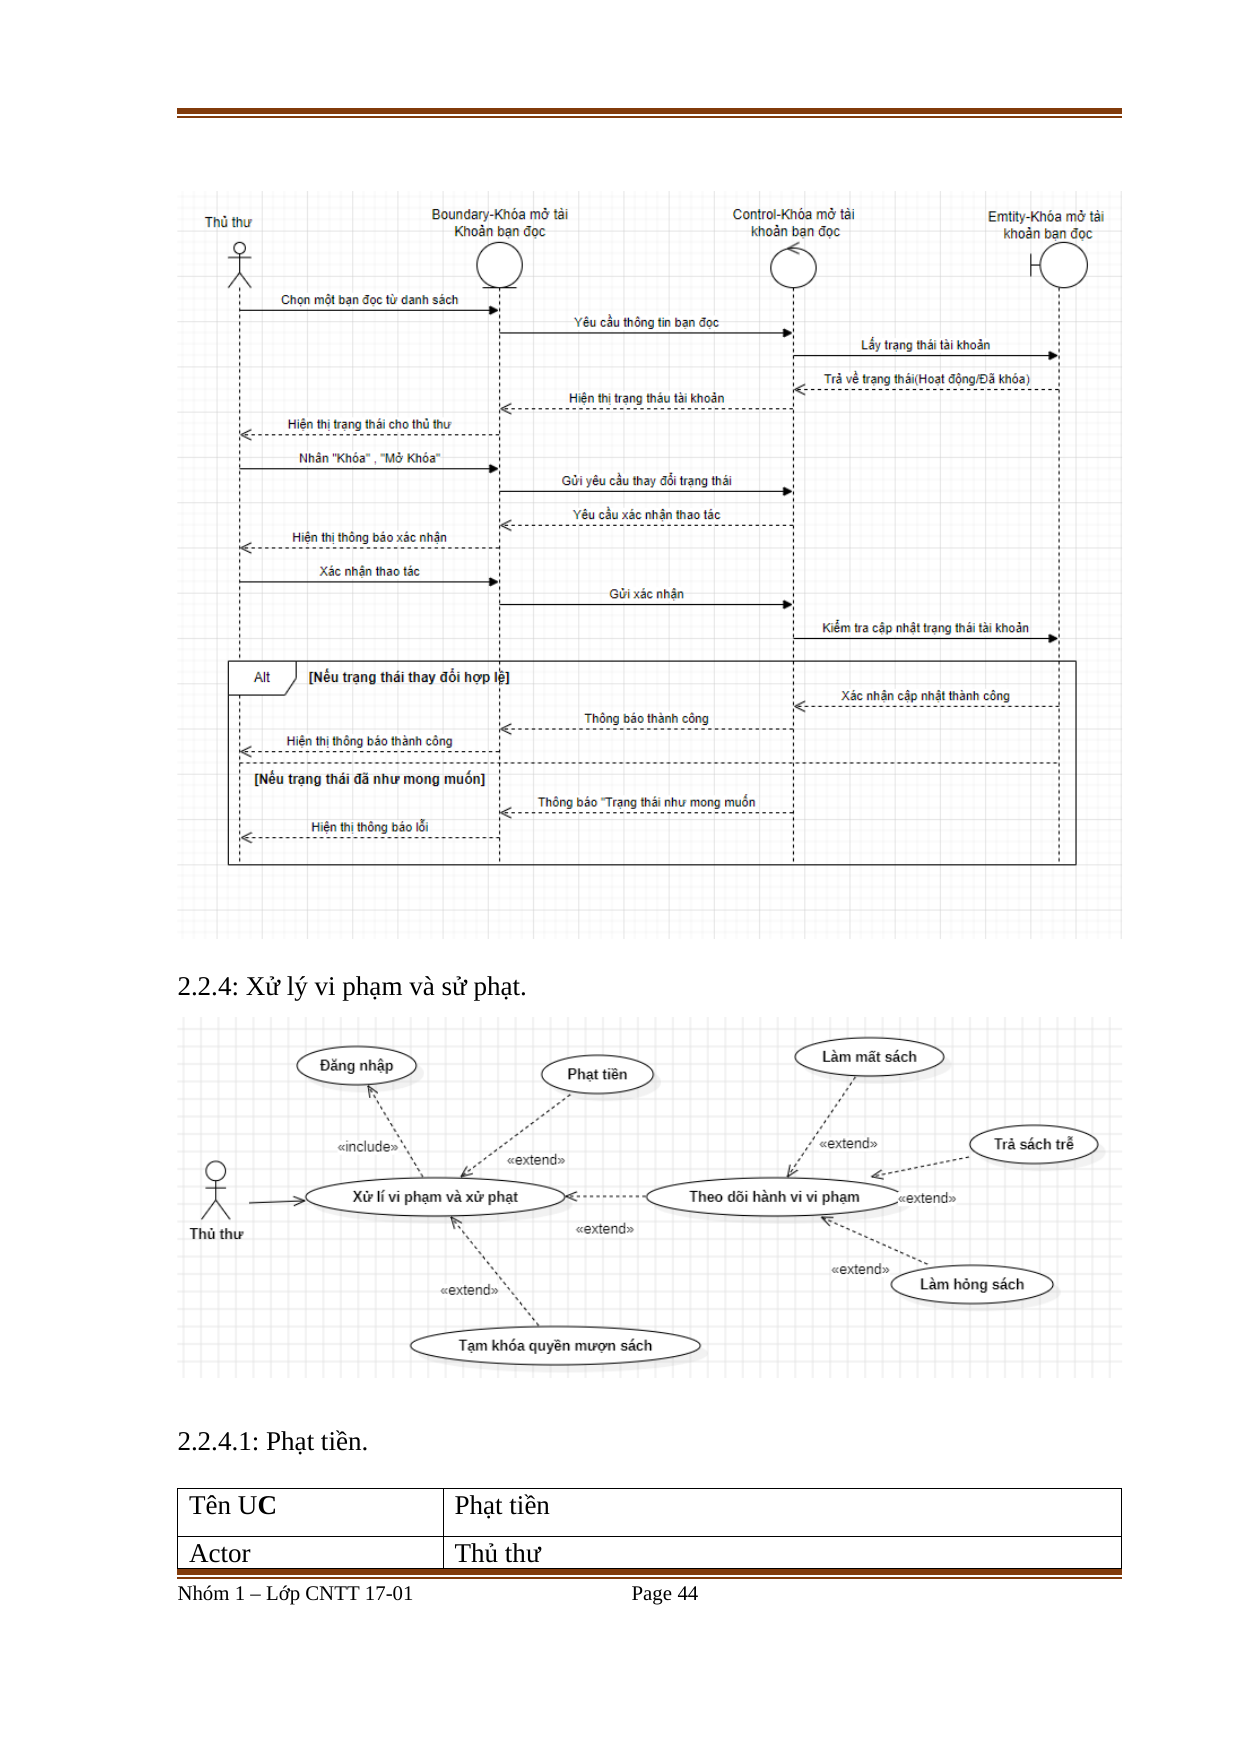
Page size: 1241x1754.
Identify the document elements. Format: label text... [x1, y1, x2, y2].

table_cell Thủ thư [444, 1537, 1121, 1568]
table_header Phạt tiền [444, 1489, 1121, 1536]
text 2.2.4.1: Phạt tiền. [177, 1378, 1122, 1456]
text 2.2.4: Xử lý vi phạm và sử phạt. [177, 970, 1122, 1001]
table_header Tên UC [178, 1489, 443, 1536]
table_cell Actor [178, 1537, 443, 1568]
picture [177, 191, 1123, 939]
picture [177, 1017, 1123, 1378]
